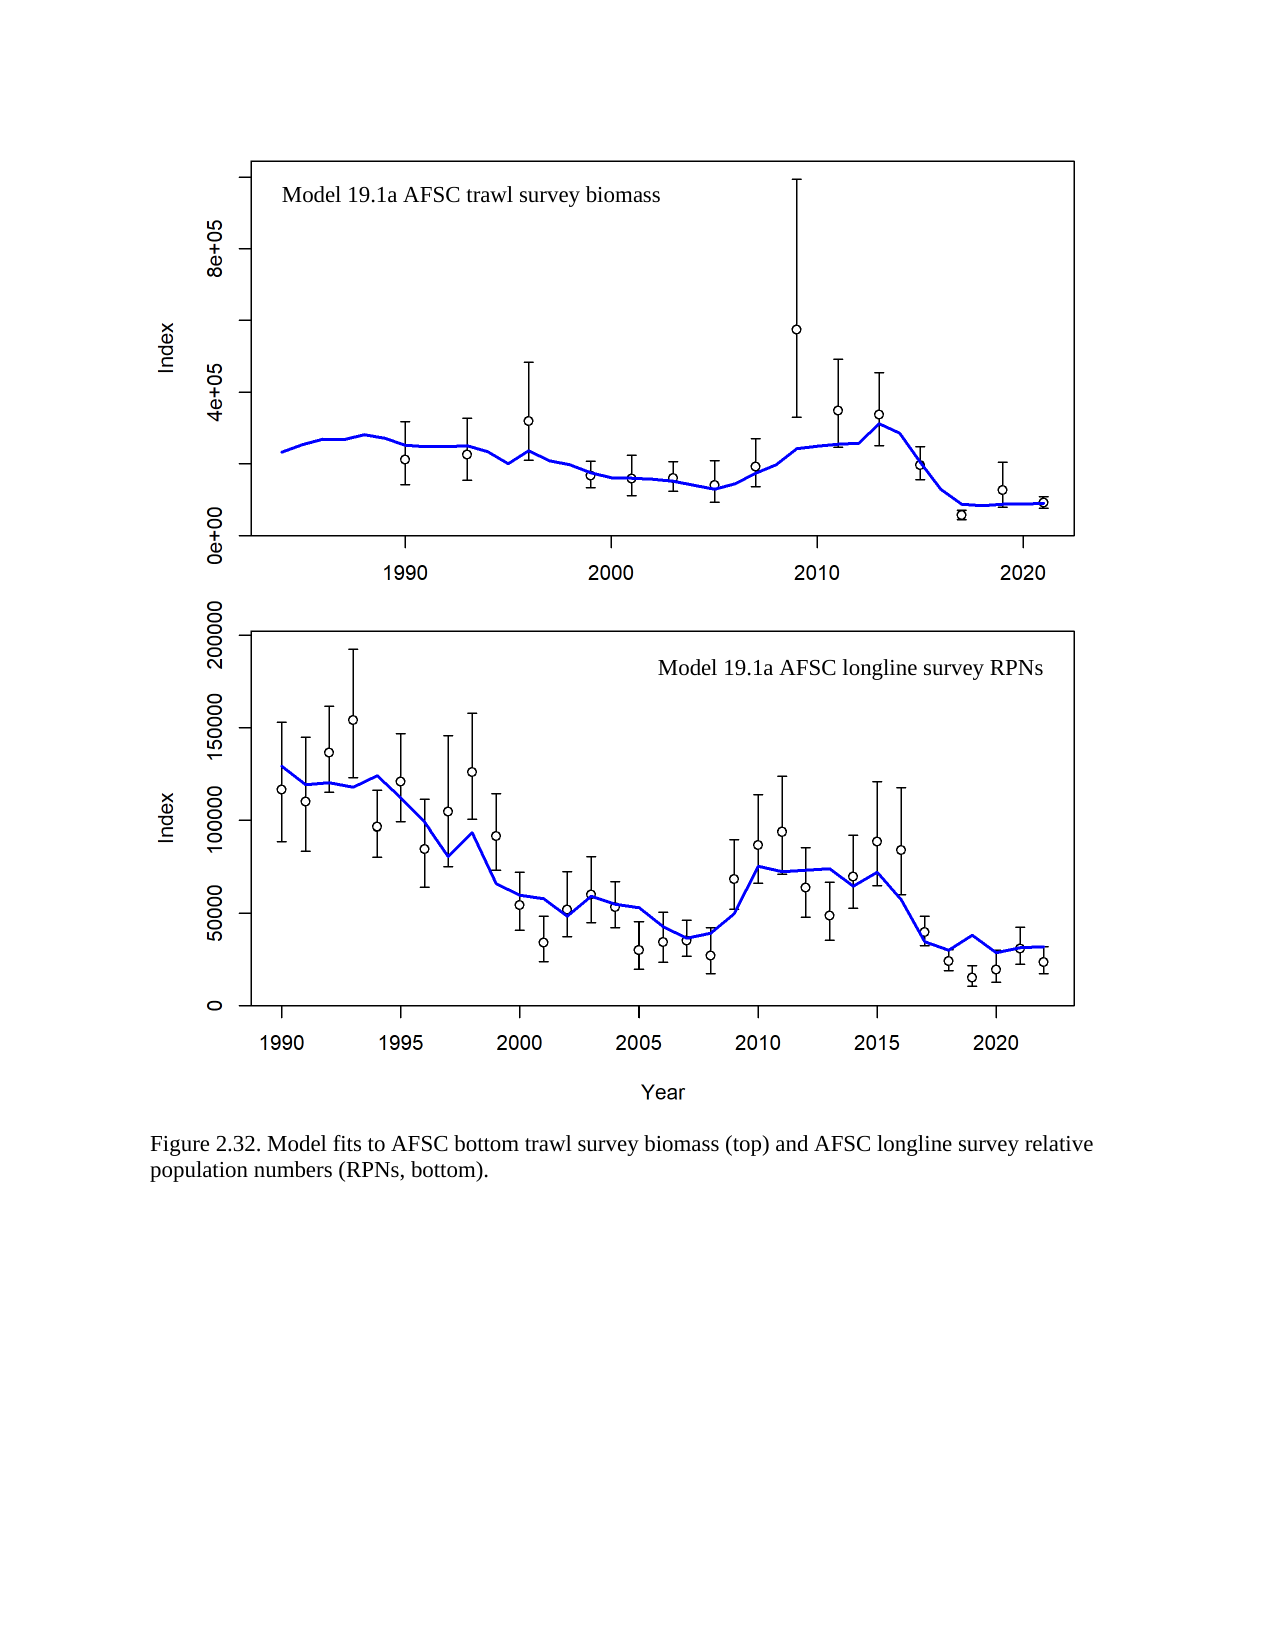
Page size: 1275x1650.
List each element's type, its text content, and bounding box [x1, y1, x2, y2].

picture [150, 150, 1125, 1131]
text Figure 2.32. Model fits to AFSC bottom trawl survey biomass (top) and AFSC longline survey relative population numbers (RPNs, bottom). [150, 1131, 1125, 1183]
